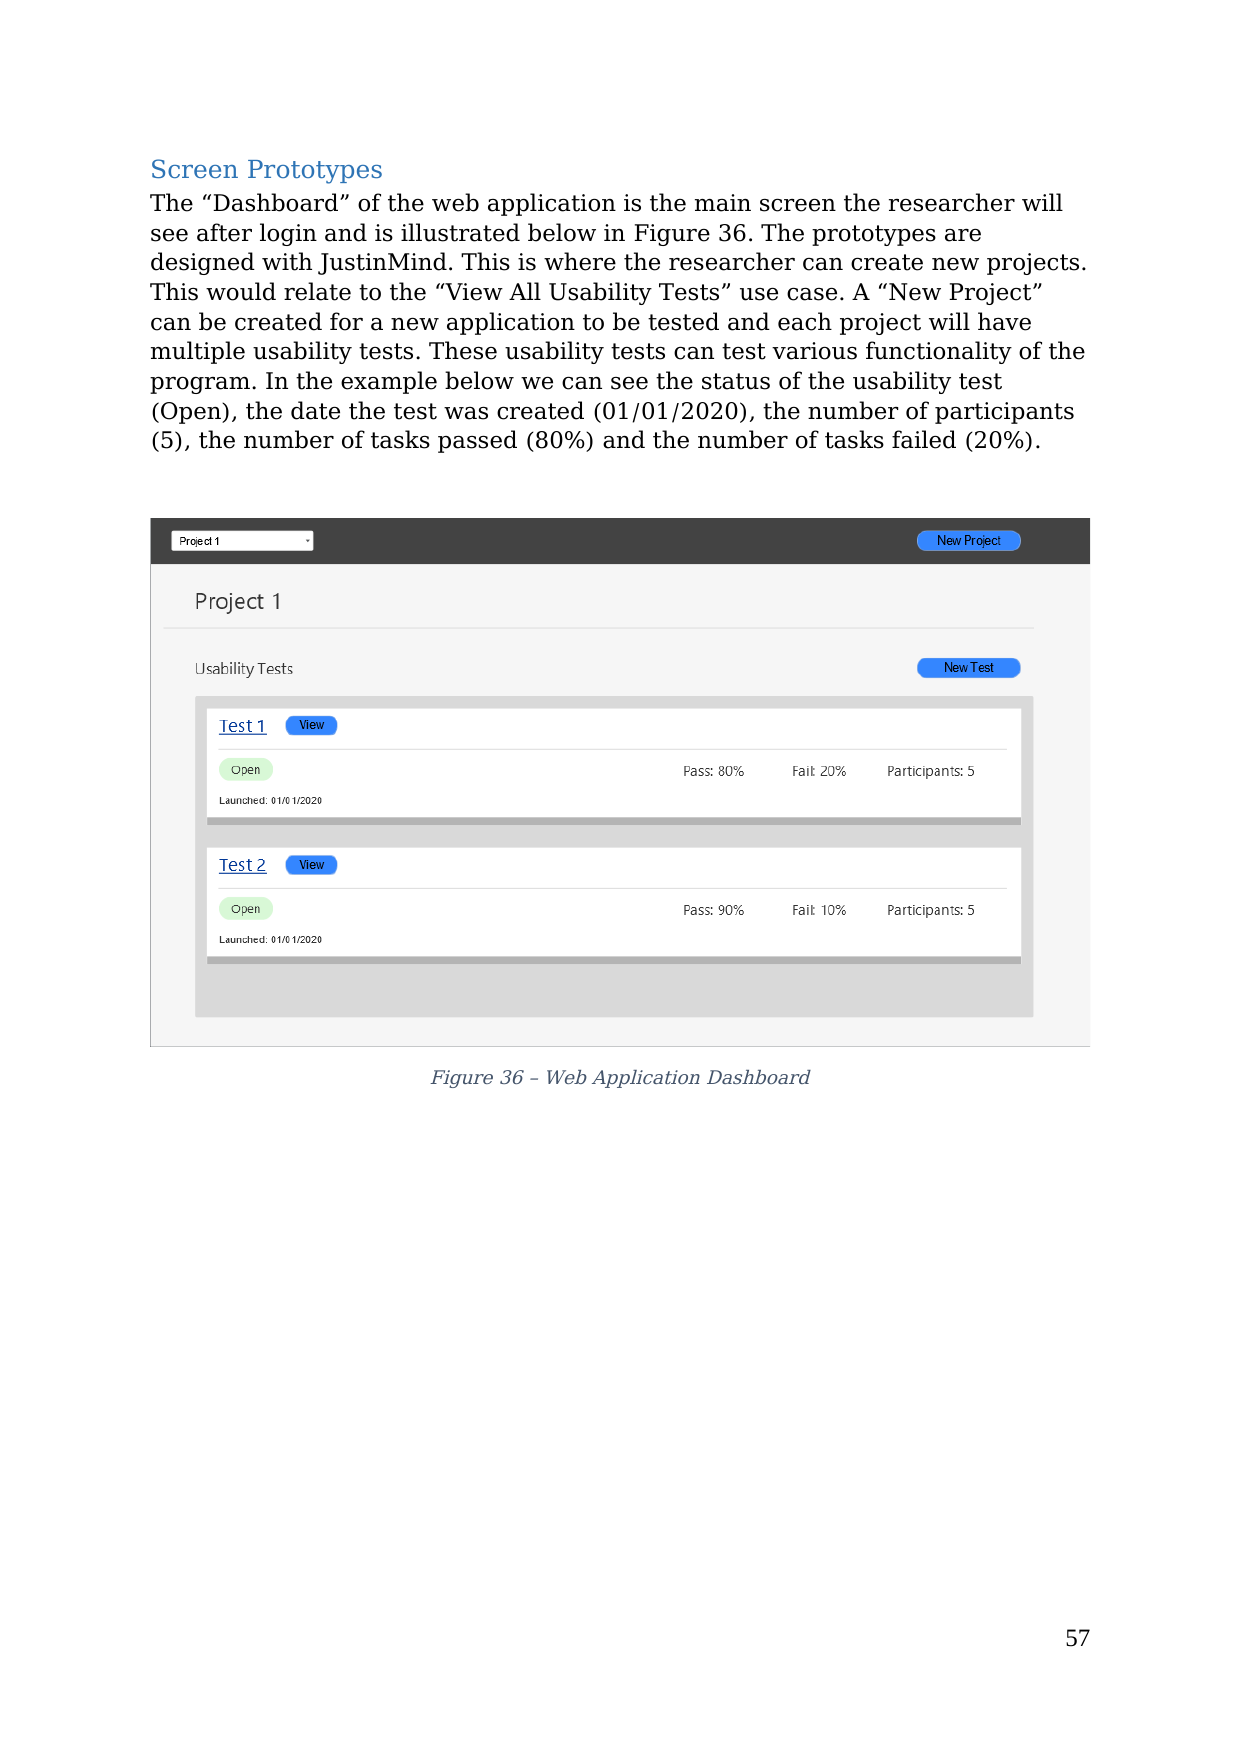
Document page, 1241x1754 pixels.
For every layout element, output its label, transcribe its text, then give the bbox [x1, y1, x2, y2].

text The “Dashboard” of the web application is the main screen the researcher will see after login and is illustrated below in Figure 36. The prototypes are designed with JustinMind. This is where the researcher can create new projects. This would relate to the “View All Usability Tests” use case. A “New Project” can be created for a new application to be tested and each project will have multiple usability tests. These usability tests can test various functionality of the program. In the example below we can see the status of the usability test (Open), the date the test was created (01/01/2020), the number of participants (5), the number of tasks passed (80%) and the number of tasks failed (20%). [150, 189, 1090, 454]
subtitle Screen Prototypes [150, 154, 1090, 184]
picture [150, 518, 1091, 1047]
text Figure 36 – Web Application Dashboard [150, 1066, 1090, 1088]
